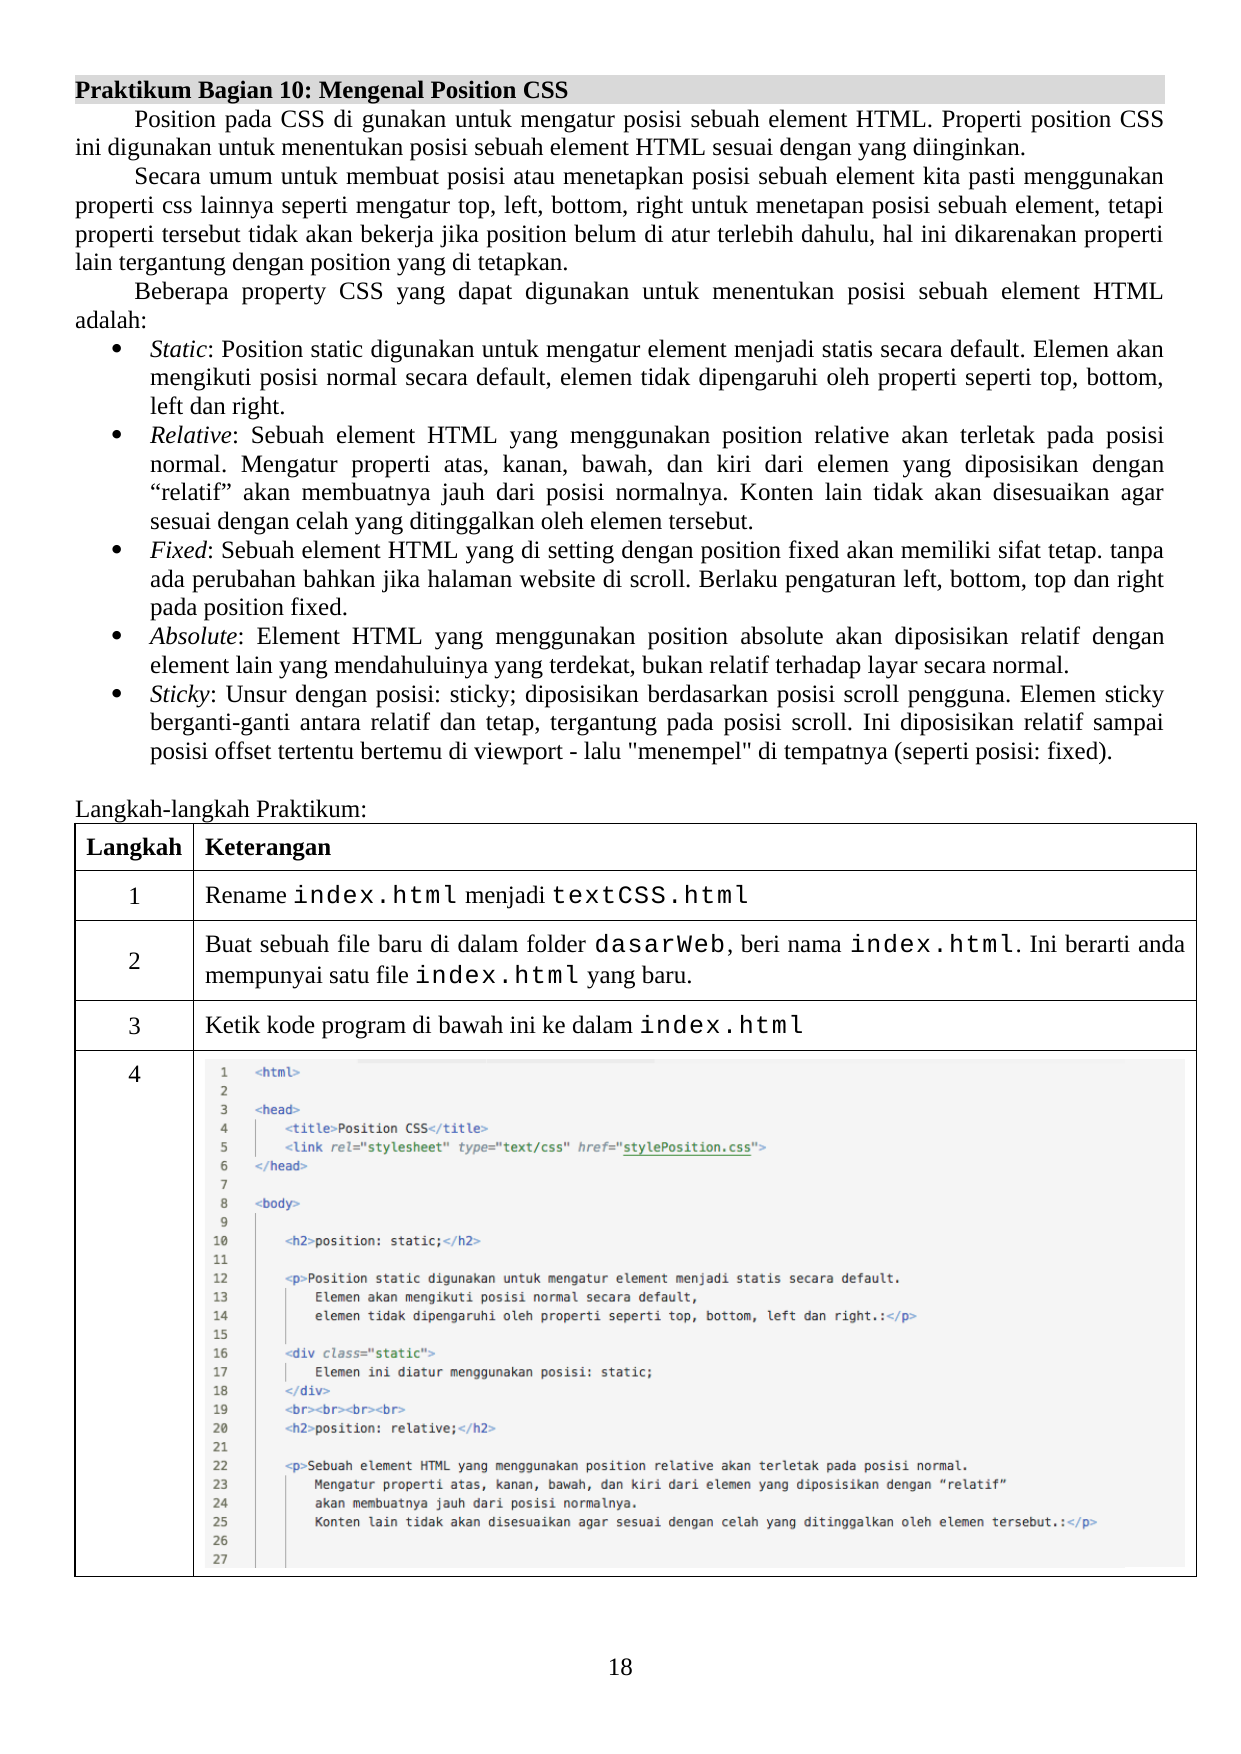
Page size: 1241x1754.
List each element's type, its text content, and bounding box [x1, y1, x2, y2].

text Praktikum Bagian 10: Mengenal Position CSS [75, 75, 1165, 104]
table_cell 4 [76, 1051, 193, 1576]
table_cell 2 [76, 921, 193, 1000]
text Position pada CSS di gunakan untuk mengatur posisi sebuah element HTML. Properti position CSS ini digunakan untuk menentukan posisi sebuah element HTML sesuai dengan yang diinginkan. [75, 104, 1165, 161]
list Sticky: Unsur dengan posisi: sticky; diposisikan berdasarkan posisi scroll pengguna. Elemen sticky berganti-ganti antara relatif dan tetap, tergantung pada posisi scroll. Ini diposisikan relatif sampai posisi offset tertentu bertemu di viewport - lalu "menempel" di tempatnya (seperti posisi: fixed). [112, 679, 1165, 765]
table_header Keterangan [194, 824, 1196, 870]
list Absolute: Element HTML yang menggunakan position absolute akan diposisikan relatif dengan element lain yang mendahuluinya yang terdekat, bukan relatif terhadap layar secara normal. [112, 621, 1165, 679]
table_cell Ketik kode program di bawah ini ke dalam index.html [194, 1001, 1196, 1049]
table_cell [194, 1051, 1196, 1576]
list Relative: Sebuah element HTML yang menggunakan position relative akan terletak pada posisi normal. Mengatur properti atas, kanan, bawah, dan kiri dari elemen yang diposisikan dengan “relatif” akan membuatnya jauh dari posisi normalnya. Konten lain tidak akan disesuaikan agar sesuai dengan celah yang ditinggalkan oleh elemen tersebut. [112, 420, 1165, 535]
table_cell 3 [76, 1001, 193, 1049]
picture [204, 1059, 1125, 1568]
text Secara umum untuk membuat posisi atau menetapkan posisi sebuah element kita pasti menggunakan properti css lainnya seperti mengatur top, left, bottom, right untuk menetapan posisi sebuah element, tetapi properti tersebut tidak akan bekerja jika position belum di atur terlebih dahulu, hal ini dikarenakan properti lain tergantung dengan position yang di tetapkan. [75, 161, 1165, 276]
table_cell 1 [76, 871, 193, 919]
table_cell Rename index.html menjadi textCSS.html [194, 871, 1196, 919]
text Langkah-langkah Praktikum: [75, 794, 1165, 822]
table_cell Buat sebuah file baru di dalam folder dasarWeb, beri nama index.html. Ini berarti anda mempunyai satu file index.html yang baru. [194, 921, 1196, 1000]
list Static: Position static digunakan untuk mengatur element menjadi statis secara default. Elemen akan mengikuti posisi normal secara default, elemen tidak dipengaruhi oleh properti seperti top, bottom, left dan right. [112, 334, 1165, 420]
text Beberapa property CSS yang dapat digunakan untuk menentukan posisi sebuah element HTML adalah: [75, 276, 1165, 334]
list Fixed: Sebuah element HTML yang di setting dengan position fixed akan memiliki sifat tetap. tanpa ada perubahan bahkan jika halaman website di scroll. Berlaku pengaturan left, bottom, top dan right pada position fixed. [112, 535, 1165, 621]
table_header Langkah [76, 824, 193, 870]
